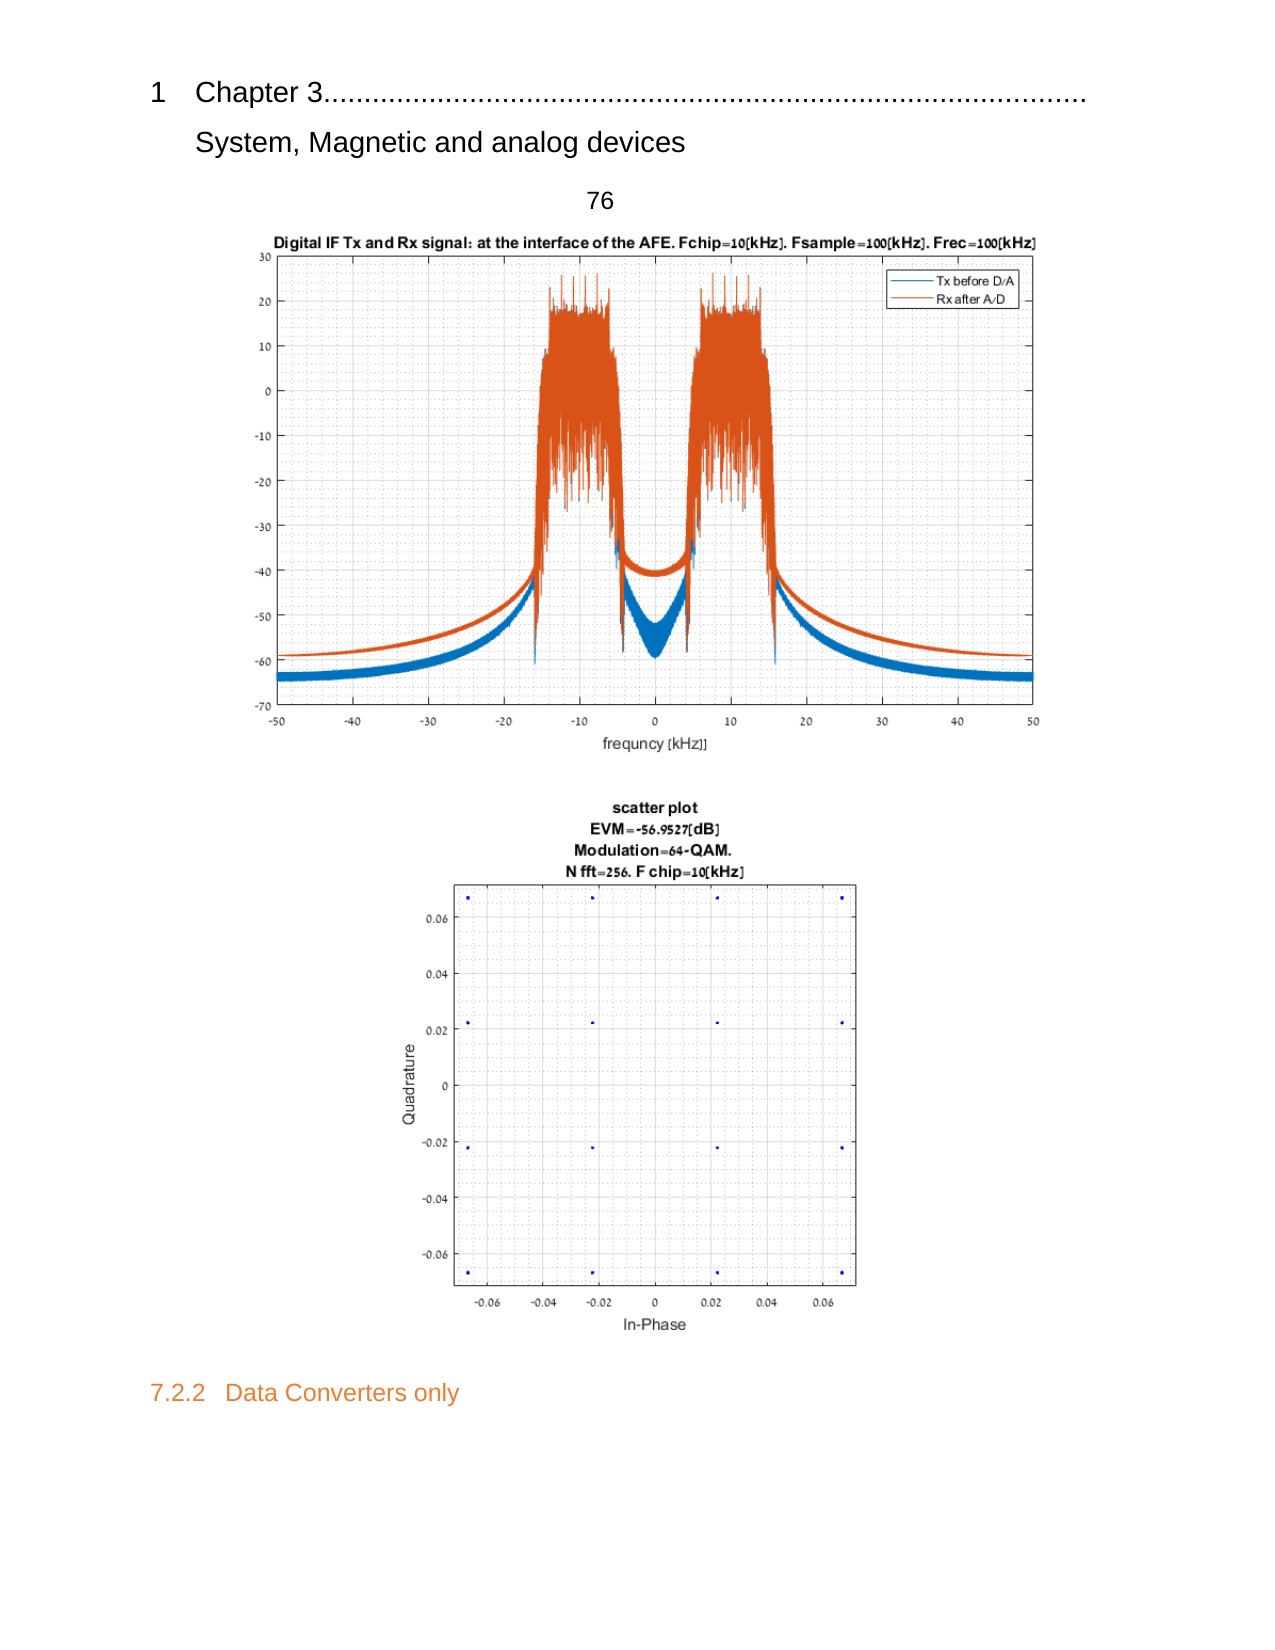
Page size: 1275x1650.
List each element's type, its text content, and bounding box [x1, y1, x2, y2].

picture [150, 214, 1125, 766]
picture [150, 796, 1125, 1347]
subtitle Data Converters only [150, 1377, 1125, 1406]
